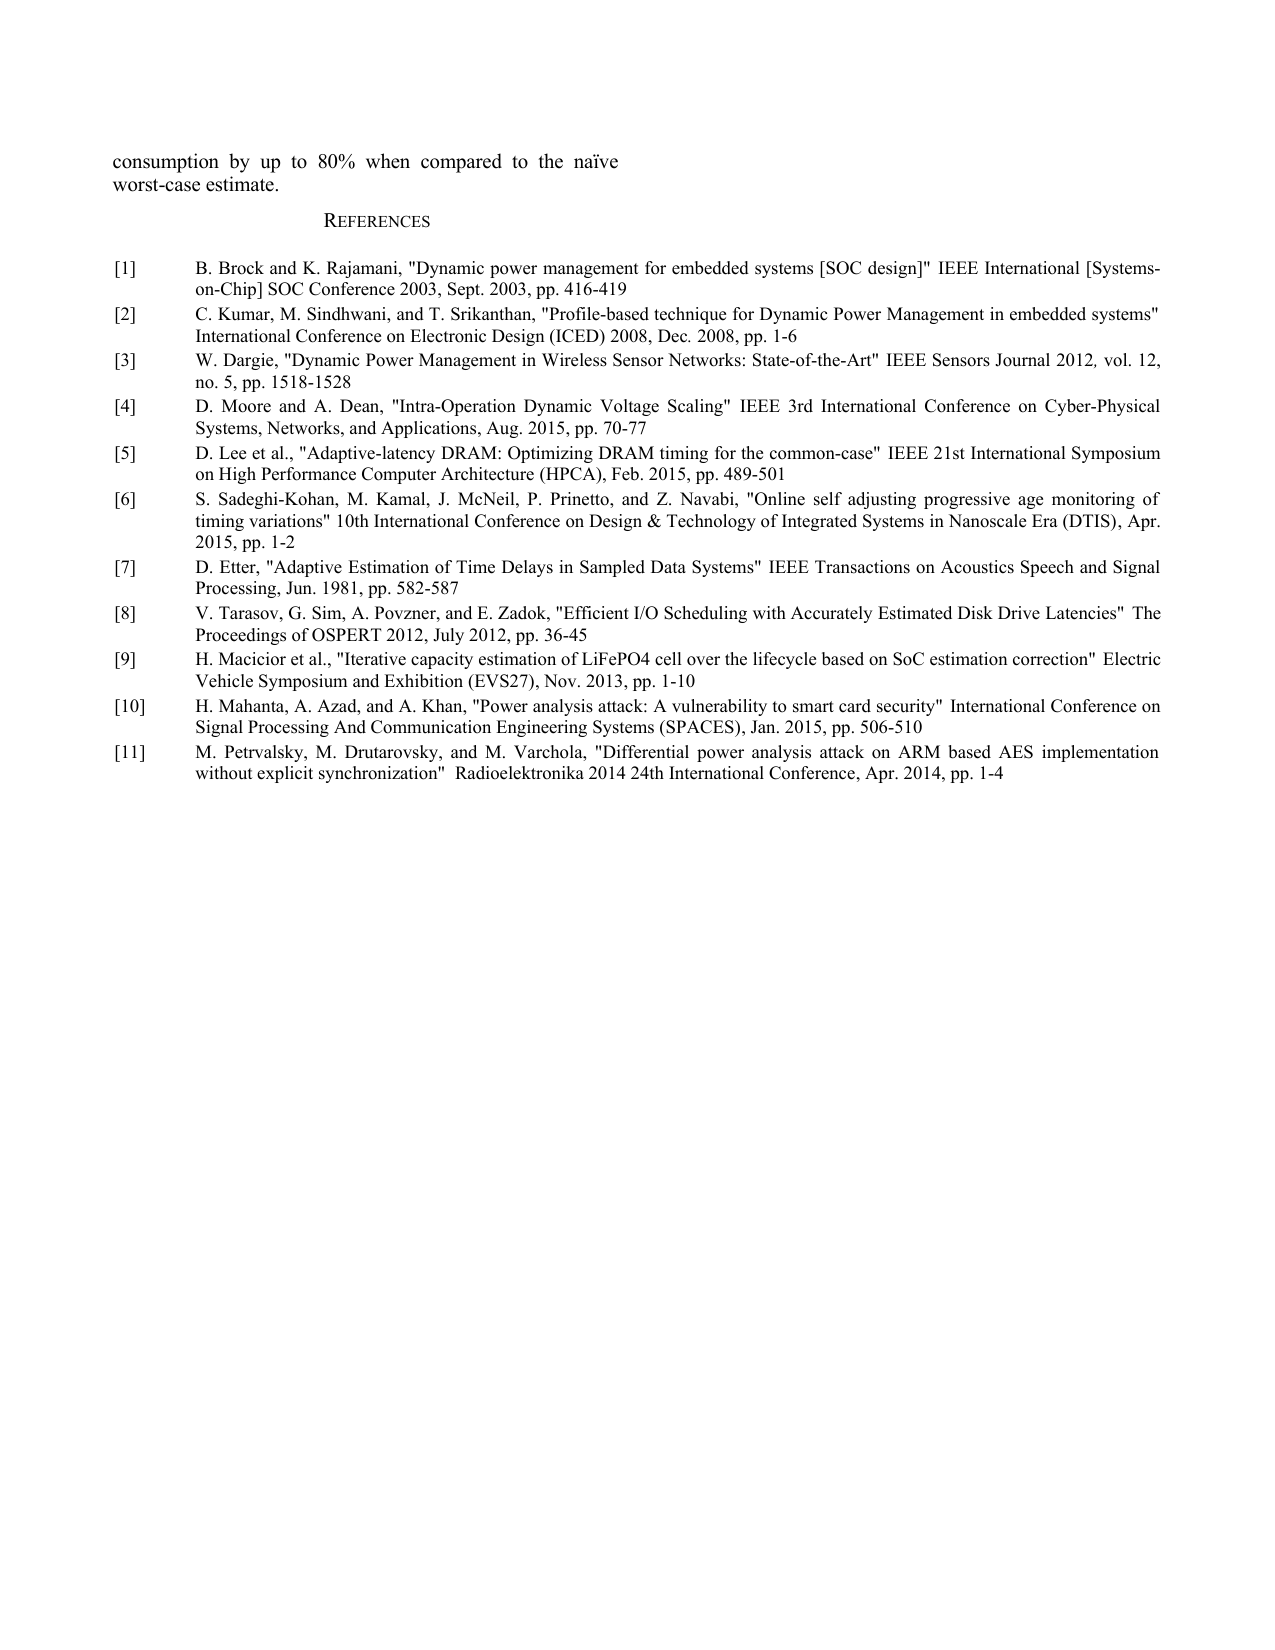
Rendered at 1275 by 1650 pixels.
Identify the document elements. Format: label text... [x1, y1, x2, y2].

table_cell D. Lee et al., "Adaptive-latency DRAM: Optimizing DRAM timing for the common-case" IEEE 21st International Symposium on High Performance Computer Architecture (HPCA), Feb. 2015, pp. 489-501 [194, 440, 1162, 486]
table_cell [2] [113, 301, 193, 348]
table_cell [11] [113, 739, 193, 785]
table_cell [9] [113, 647, 193, 693]
table_cell [7] [113, 554, 193, 600]
table_cell [5] [113, 440, 193, 486]
table_cell C. Kumar, M. Sindhwani, and T. Srikanthan, "Profile-based technique for Dynamic Power Management in embedded systems" International Conference on Electronic Design (ICED) 2008, Dec. 2008, pp. 1-6 [194, 301, 1162, 348]
table_cell [6] [113, 486, 193, 554]
table_cell V. Tarasov, G. Sim, A. Povzner, and E. Zadok, "Efficient I/O Scheduling with Accurately Estimated Disk Drive Latencies" The Proceedings of OSPERT 2012, July 2012, pp. 36-45 [194, 600, 1162, 647]
table_cell [4] [113, 394, 193, 440]
table_cell S. Sadeghi-Kohan, M. Kamal, J. McNeil, P. Prinetto, and Z. Navabi, "Online self adjusting progressive age monitoring of timing variations" 10th International Conference on Design & Technology of Integrated Systems in Nanoscale Era (DTIS), Apr. 2015, pp. 1-2 [194, 486, 1162, 554]
table_cell [10] [113, 693, 193, 739]
table_cell M. Petrvalsky, M. Drutarovsky, and M. Varchola, "Differential power analysis attack on ARM based AES implementation without explicit synchronization" Radioelektronika 2014 24th International Conference, Apr. 2014, pp. 1-4 [194, 739, 1162, 785]
table_cell [3] [113, 348, 193, 394]
subtitle References [135, 208, 619, 232]
table_cell H. Macicior et al., "Iterative capacity estimation of LiFePO4 cell over the lifecycle based on SoC estimation correction" Electric Vehicle Symposium and Exhibition (EVS27), Nov. 2013, pp. 1-10 [194, 647, 1162, 693]
table_cell [8] [113, 600, 193, 647]
table_cell D. Moore and A. Dean, "Intra-Operation Dynamic Voltage Scaling" IEEE 3rd International Conference on Cyber-Physical Systems, Networks, and Applications, Aug. 2015, pp. 70-77 [194, 394, 1162, 440]
table_header B. Brock and K. Rajamani, "Dynamic power management for embedded systems [SOC design]" IEEE International [Systems-on-Chip] SOC Conference 2003, Sept. 2003, pp. 416-419 [194, 255, 1162, 301]
table_cell D. Etter, "Adaptive Estimation of Time Delays in Sampled Data Systems" IEEE Transactions on Acoustics Speech and Signal Processing, Jun. 1981, pp. 582-587 [194, 554, 1162, 600]
table_cell W. Dargie, "Dynamic Power Management in Wireless Sensor Networks: State-of-the-Art" IEEE Sensors Journal 2012, vol. 12, no. 5, pp. 1518-1528 [194, 348, 1162, 394]
table_cell H. Mahanta, A. Azad, and A. Khan, "Power analysis attack: A vulnerability to smart card security" International Conference on Signal Processing And Communication Engineering Systems (SPACES), Jan. 2015, pp. 506-510 [194, 693, 1162, 739]
table_header [1] [113, 255, 193, 301]
